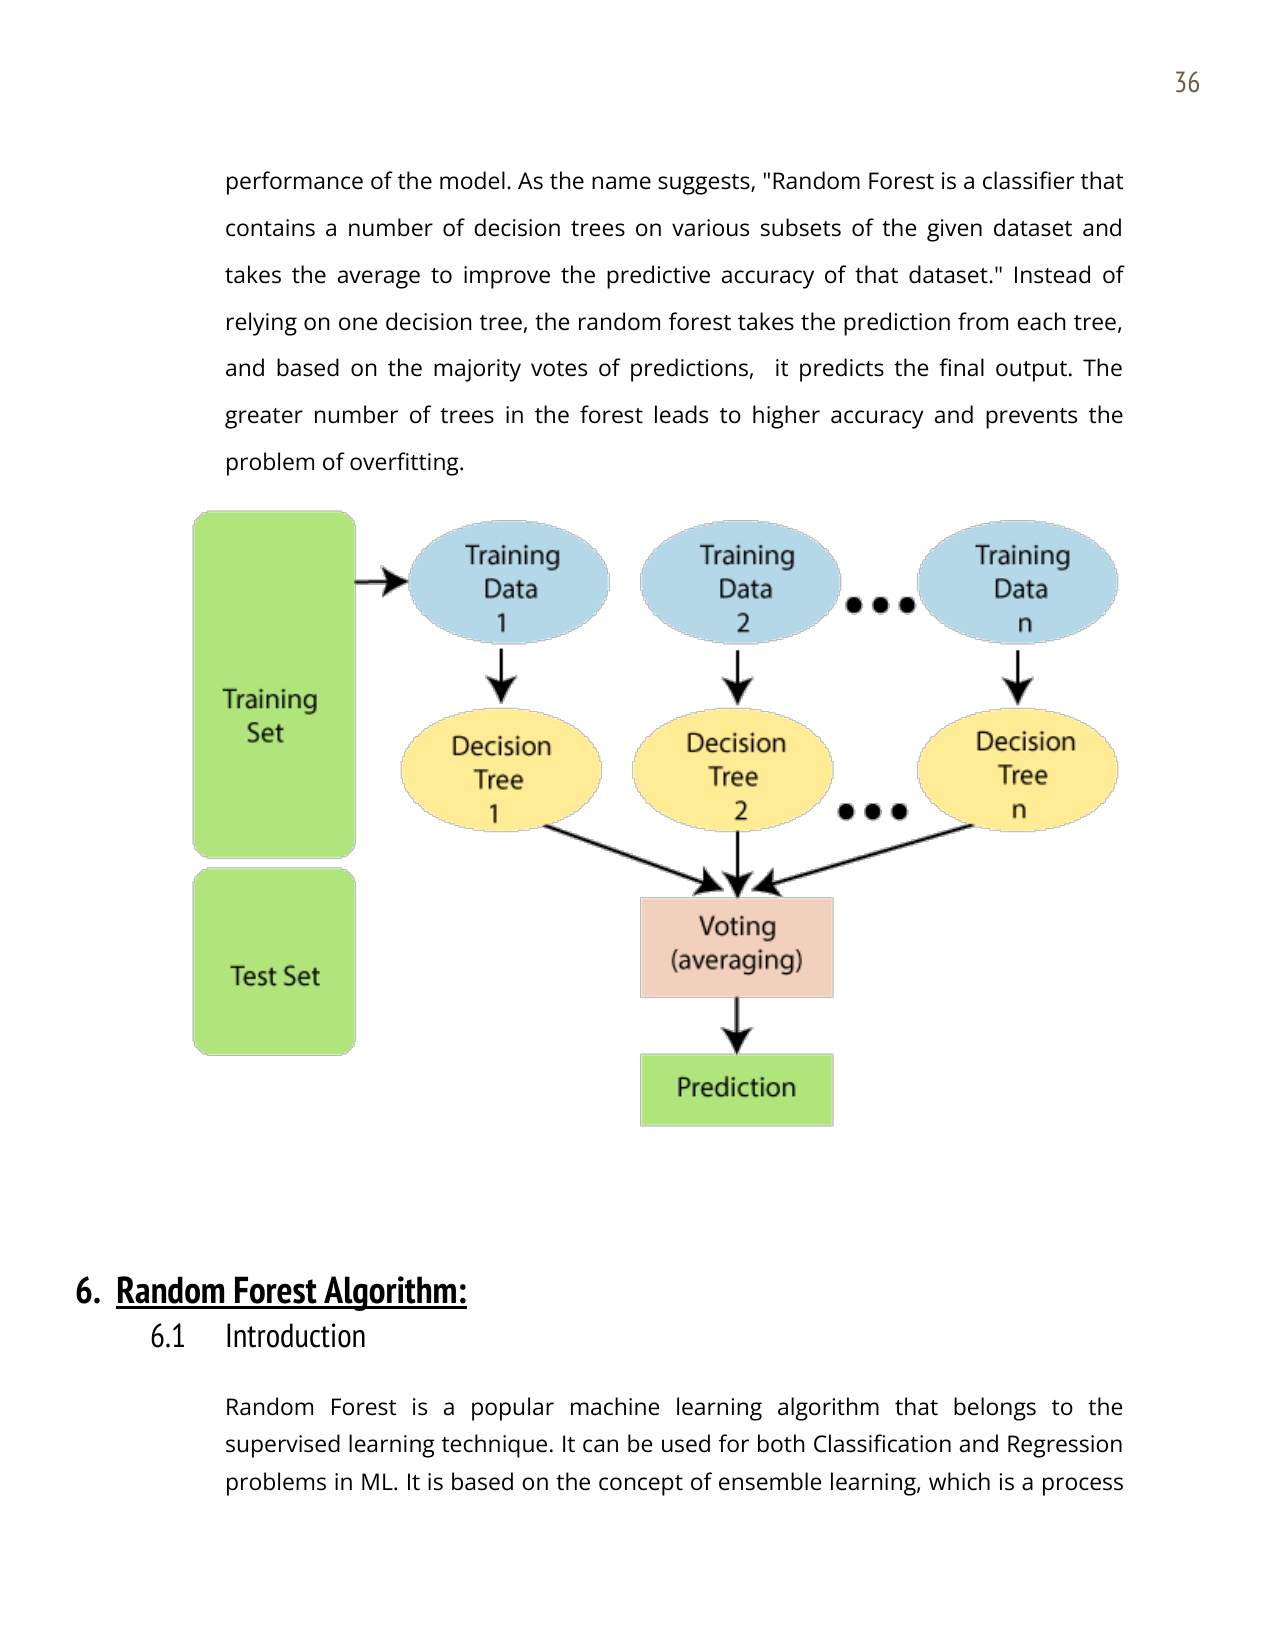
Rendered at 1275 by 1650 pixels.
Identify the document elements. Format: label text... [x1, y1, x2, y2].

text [225, 165, 1125, 477]
picture [187, 505, 1125, 1131]
subtitle 6.1 Introduction [150, 1313, 1125, 1356]
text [225, 1391, 1125, 1497]
subtitle 6. Random Forest Algorithm: [0, 1265, 1125, 1313]
